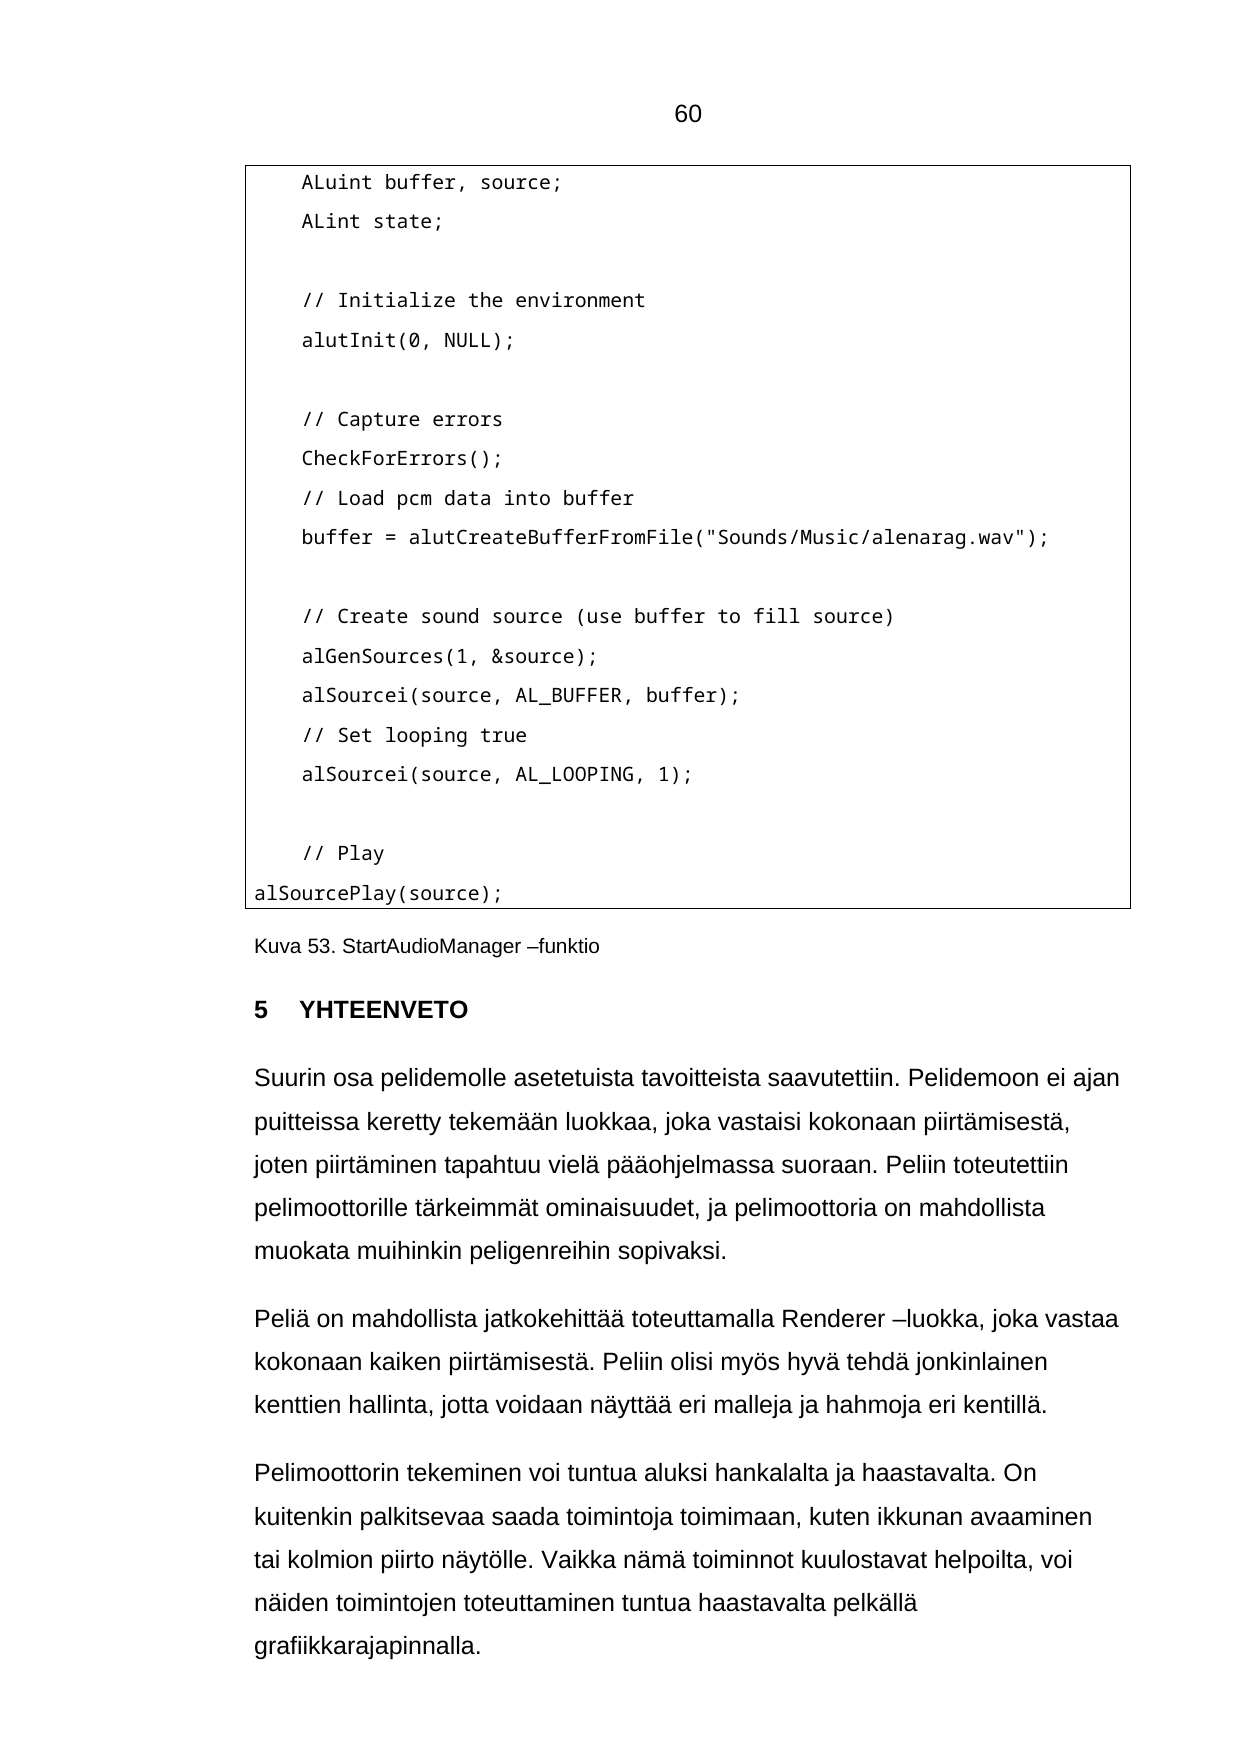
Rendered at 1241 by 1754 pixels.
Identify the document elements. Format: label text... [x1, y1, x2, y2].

text Peliä on mahdollista jatkokehittää toteuttamalla Renderer –luokka, joka vastaa kokonaan kaiken piirtämisestä. Peliin olisi myös hyvä tehdä jonkinlainen kenttien hallinta, jotta voidaan näyttää eri malleja ja hahmoja eri kentillä. [254, 1304, 1122, 1419]
text // Capture errors [246, 402, 1130, 432]
text // Load pcm data into buffer [246, 481, 1130, 511]
text alSourcei(source, AL_BUFFER, buffer); [246, 678, 1130, 708]
text // Create sound source (use buffer to fill source) [246, 599, 1130, 629]
text ALuint buffer, source; [246, 166, 1130, 195]
text // Play [246, 836, 1130, 866]
subtitle Yhteenveto [254, 995, 1122, 1024]
text alutInit(0, NULL); [246, 323, 1130, 353]
text alSourcePlay(source); [246, 876, 1130, 908]
text Kuva 53. StartAudioManager –funktio [254, 934, 1122, 958]
text alSourcei(source, AL_LOOPING, 1); [246, 757, 1130, 787]
text alGenSources(1, &source); [246, 639, 1130, 669]
text Pelimoottorin tekeminen voi tuntua aluksi hankalalta ja haastavalta. On kuitenkin palkitsevaa saada toimintoja toimimaan, kuten ikkunan avaaminen tai kolmion piirto näytölle. Vaikka nämä toiminnot kuulostavat helpoilta, voi näiden toimintojen toteuttaminen tuntua haastavalta pelkällä grafiikkarajapinnalla. [254, 1458, 1122, 1660]
text Suurin osa pelidemolle asetetuista tavoitteista saavutettiin. Pelidemoon ei ajan puitteissa keretty tekemään luokkaa, joka vastaisi kokonaan piirtämisestä, joten piirtäminen tapahtuu vielä pääohjelmassa suoraan. Peliin toteutettiin pelimoottorille tärkeimmät ominaisuudet, ja pelimoottoria on mahdollista muokata muihinkin peligenreihin sopivaksi. [254, 1063, 1122, 1265]
text // Initialize the environment [246, 283, 1130, 314]
text // Set looping true [246, 718, 1130, 748]
text ALint state; [246, 204, 1130, 235]
text buffer = alutCreateBufferFromFile("Sounds/Music/alenarag.wav"); [246, 520, 1130, 551]
text CheckForErrors(); [246, 441, 1130, 472]
